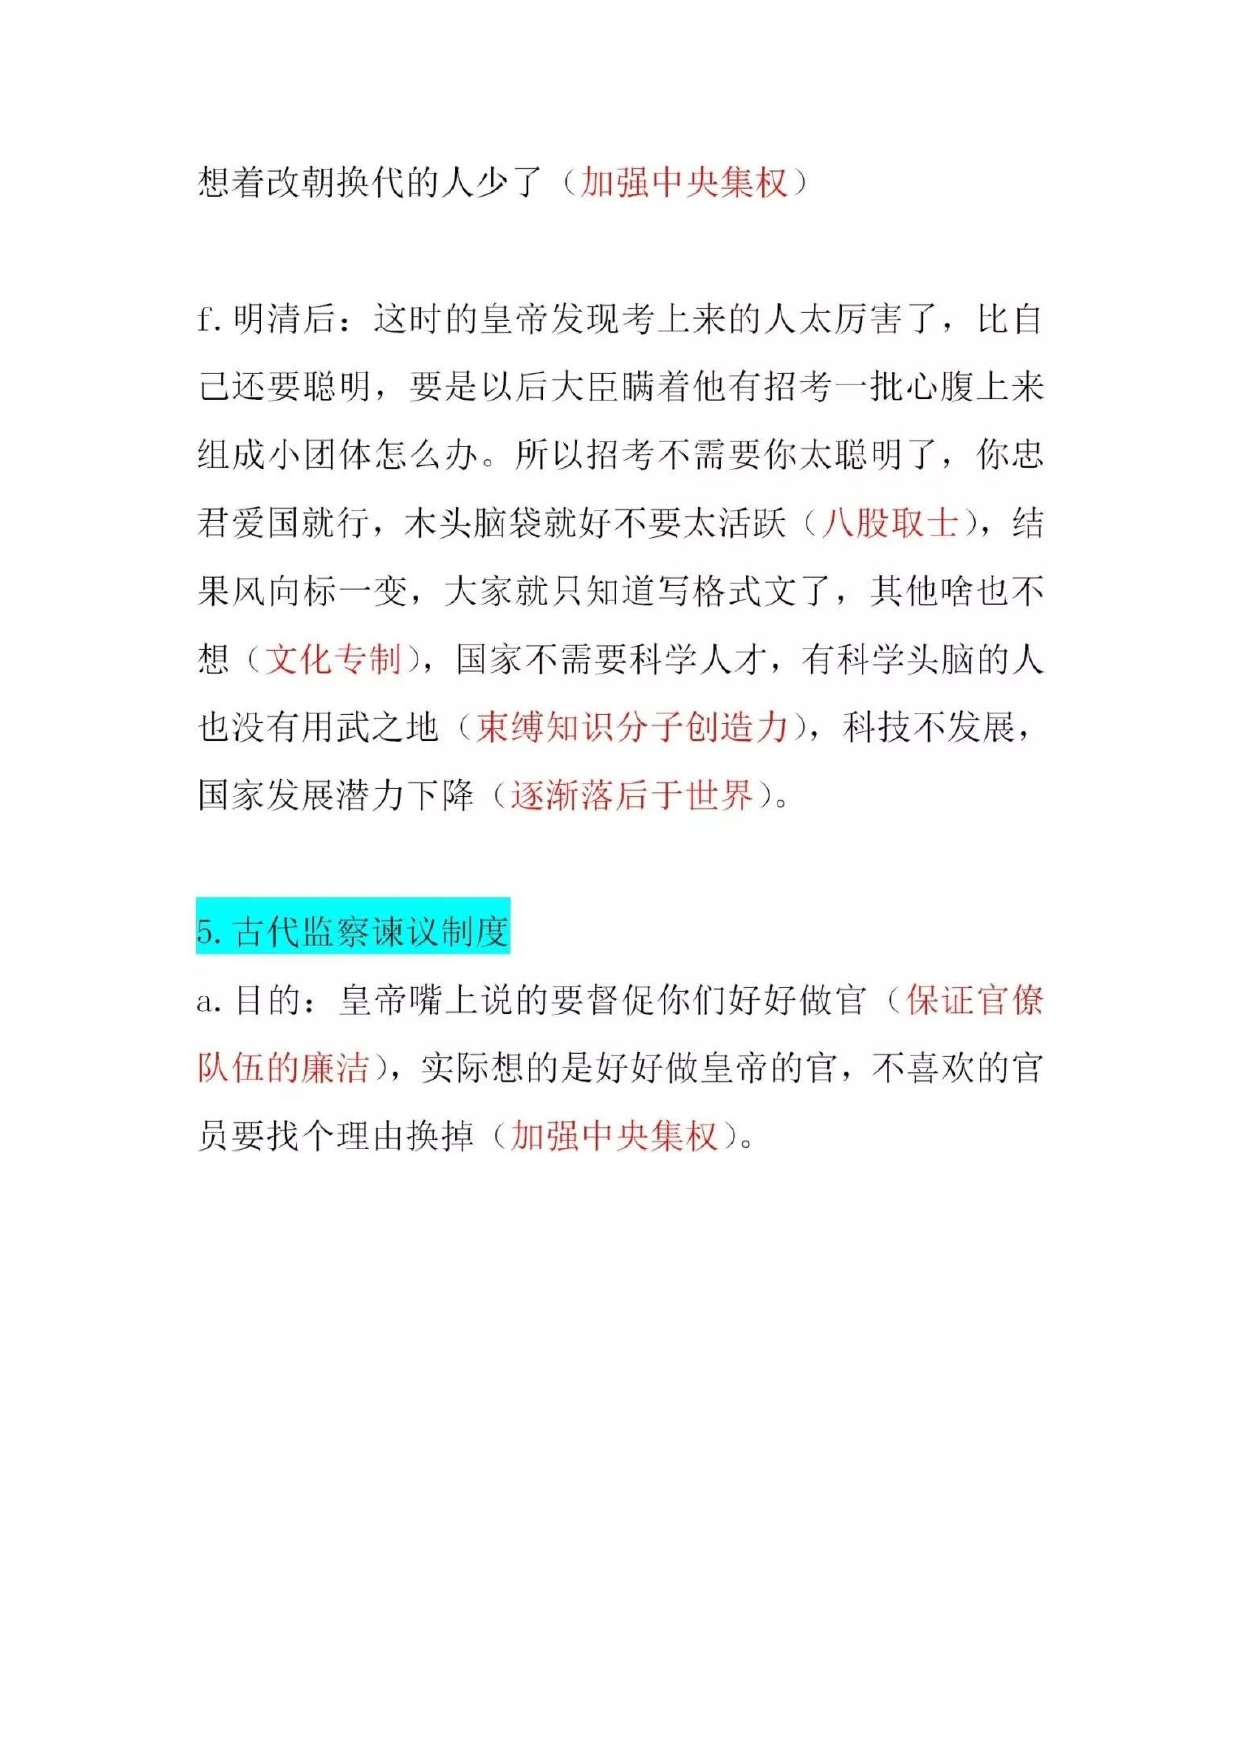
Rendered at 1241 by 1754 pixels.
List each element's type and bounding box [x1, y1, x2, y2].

picture [187, 162, 1053, 1153]
